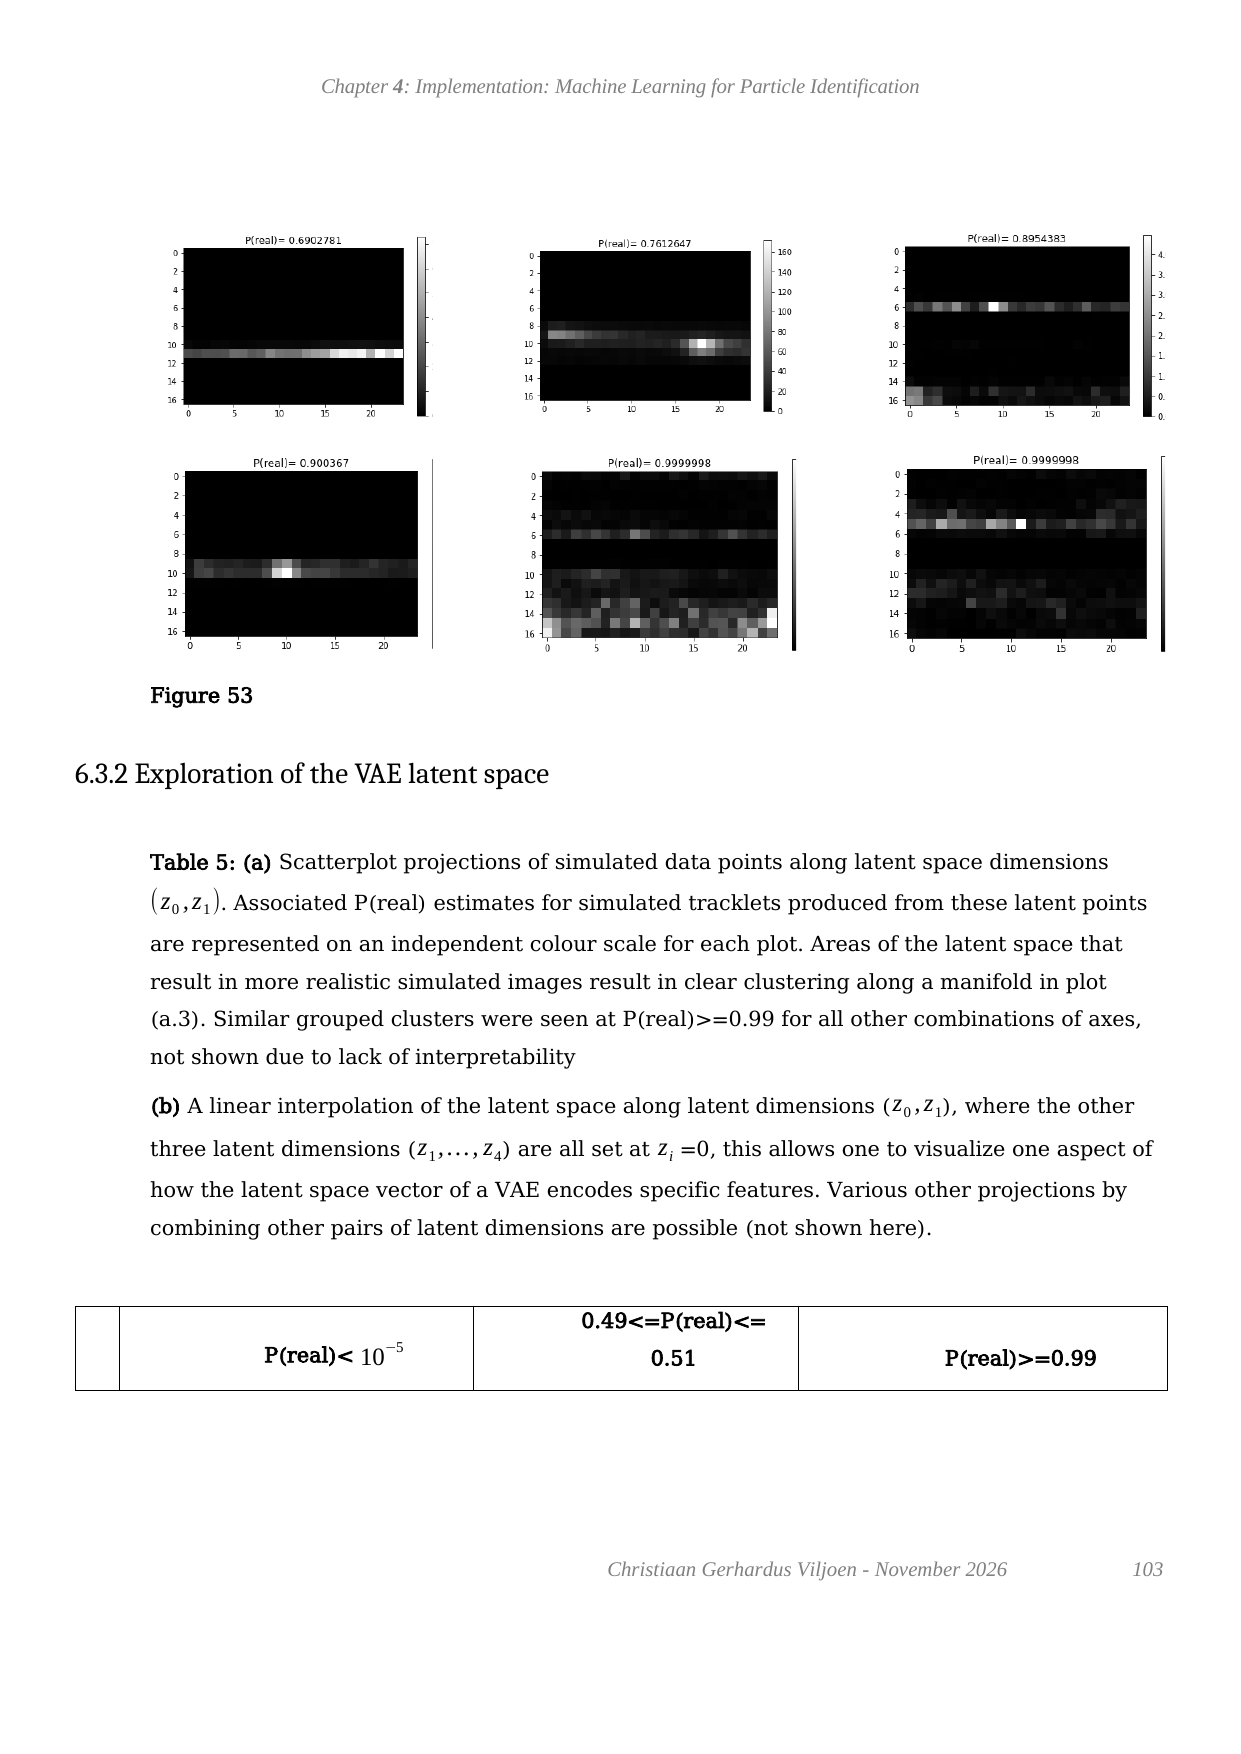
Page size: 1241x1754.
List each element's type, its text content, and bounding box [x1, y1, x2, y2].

picture [882, 447, 1166, 662]
picture [518, 450, 797, 659]
table_cell [796, 447, 1165, 682]
text Figure 53 [150, 682, 1165, 707]
text (b) A linear interpolation of the latent space along latent dimensions (), where the other three latent dimensions () are all set at =0, this allows one to visualize one aspect of how the latent space vector of a VAE encodes specific features. Various other projections by combining other pairs of latent dimensions are possible (not shown here). [150, 1089, 1165, 1239]
table_cell [796, 227, 1165, 447]
picture [161, 450, 433, 659]
table_header [76, 1307, 119, 1390]
table_cell [433, 227, 796, 447]
table_header P(real)>=0.99 [799, 1307, 1167, 1390]
table_cell [75, 227, 433, 447]
picture [161, 228, 433, 426]
table_cell [433, 447, 796, 682]
table_header P(real)< [120, 1307, 473, 1390]
picture [518, 232, 797, 421]
picture [882, 226, 1166, 427]
table_header 0.49<=P(real)<= 0.51 [474, 1307, 798, 1390]
table_cell [75, 447, 433, 682]
text Table 5: (a) Scatterplot projections of simulated data points along latent space dimensions . Associated P(real) estimates for simulated tracklets produced from these latent points are represented on an independent colour scale for each plot. Areas of the latent space that result in more realistic simulated images result in clear clustering along a manifold in plot (a.3). Similar grouped clusters were seen at P(real)>=0.99 for all other combinations of axes, not shown due to lack of interpretability [150, 849, 1165, 1068]
subtitle Exploration of the VAE latent space [75, 757, 1165, 791]
